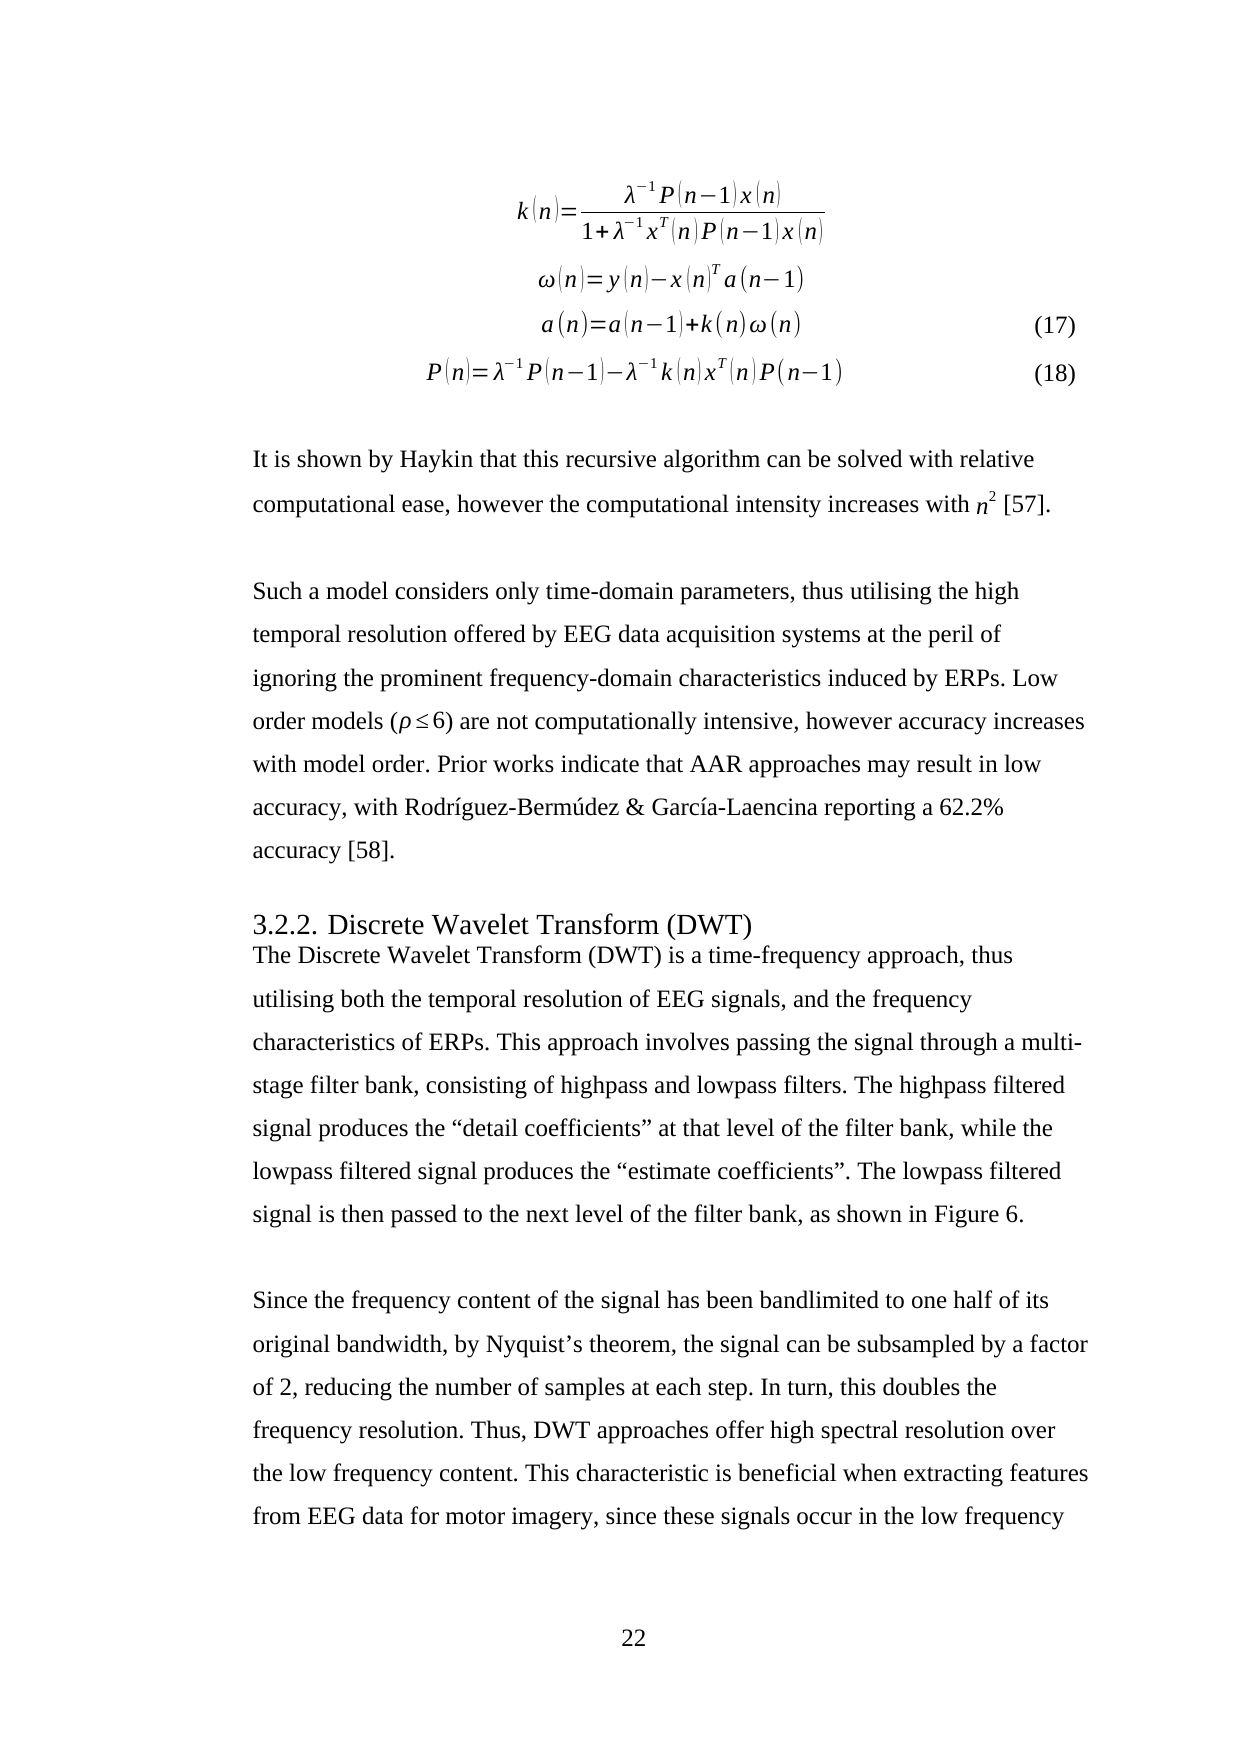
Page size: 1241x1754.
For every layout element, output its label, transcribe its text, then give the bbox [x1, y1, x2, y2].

list The Discrete Wavelet Transform (DWT) is a time-frequency approach, thus utilising both the temporal resolution of EEG signals, and the frequency characteristics of ERPs. This approach involves passing the signal through a multi-stage filter bank, consisting of highpass and lowpass filters. The highpass filtered signal produces the “detail coefficients” at that level of the filter bank, while the lowpass filtered signal produces the “estimate coefficients”. The lowpass filtered signal is then passed to the next level of the filter bank, as shown in Figure 6. [252, 941, 1090, 1228]
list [252, 1286, 1090, 1530]
subtitle Discrete Wavelet Transform (DWT) [252, 907, 1090, 941]
text It is shown by Haykin that this recursive algorithm can be solved with relative computational ease, however the computational intensity increases with [57]. [252, 444, 1090, 519]
text Such a model considers only time-domain parameters, thus utilising the high temporal resolution offered by EEG data acquisition systems at the peril of ignoring the prominent frequency-domain characteristics induced by ERPs. Low order models () are not computationally intensive, however accuracy increases with model order. Prior works indicate that AAR approaches may result in low accuracy, with Rodríguez-Bermúdez & García-Laencina reporting a 62.2% accuracy [58]. [252, 576, 1090, 864]
